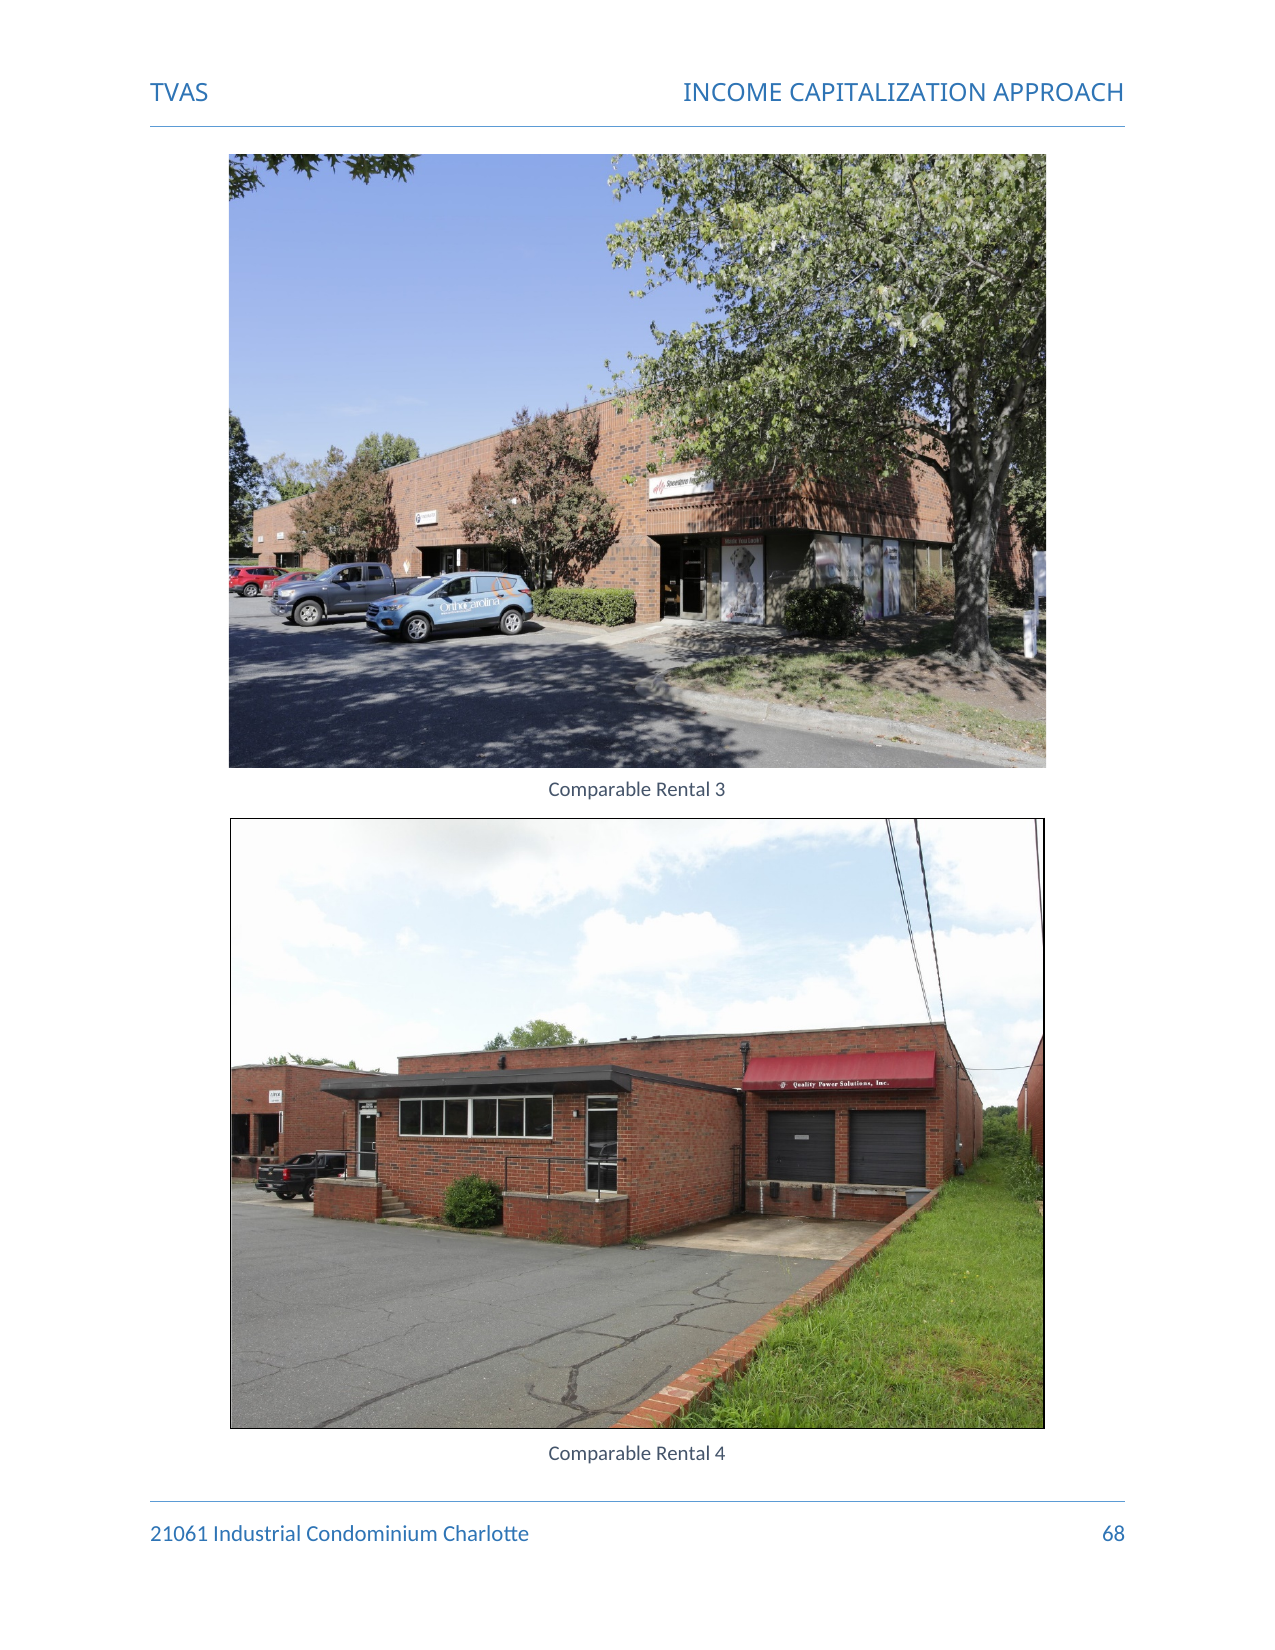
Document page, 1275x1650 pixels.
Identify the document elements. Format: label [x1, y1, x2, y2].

picture [231, 819, 1043, 1428]
picture [228, 154, 1047, 768]
